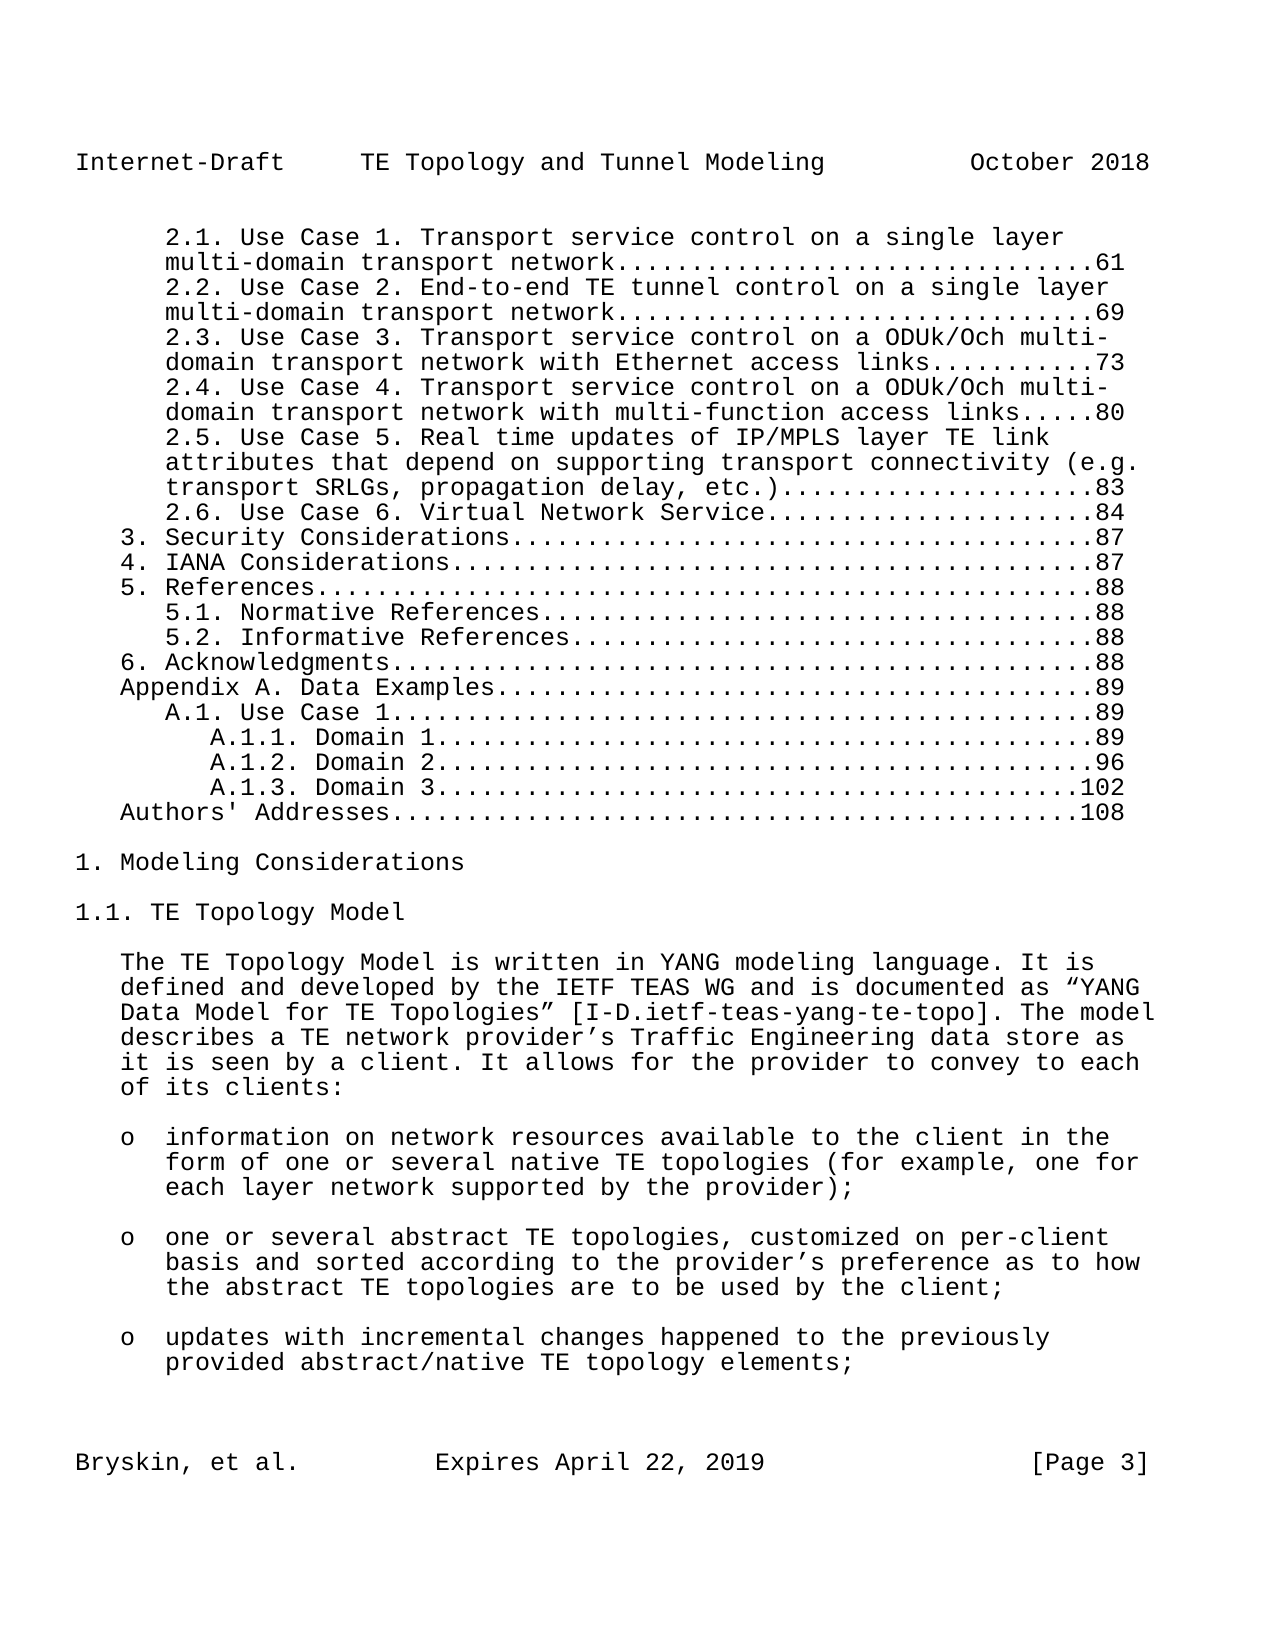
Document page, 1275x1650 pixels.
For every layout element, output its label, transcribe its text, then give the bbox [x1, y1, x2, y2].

text 5.1. Normative References 88 [165, 600, 1158, 625]
text 3. Security Considerations 87 [120, 525, 1158, 550]
text A.1.2. Domain 2 96 [210, 750, 1158, 775]
list one or several abstract TE topologies, customized on per-client basis and sorted according to the provider’s preference as to how the abstract TE topologies are to be used by the client; [120, 1225, 1158, 1300]
text Authors' Addresses 108 [120, 800, 1158, 825]
list updates with incremental changes happened to the previously provided abstract/native TE topology elements; [120, 1325, 1158, 1375]
text 5. References 88 [120, 575, 1158, 600]
text The TE Topology Model is written in YANG modeling language. It is defined and developed by the IETF TEAS WG and is documented as “YANG Data Model for TE Topologies” [I-D.ietf-teas-yang-te-topo]. The model describes a TE network provider’s Traffic Engineering data store as it is seen by a client. It allows for the provider to convey to each of its clients: [120, 950, 1158, 1100]
text A.1. Use Case 1 89 [165, 700, 1158, 725]
text A.1.3. Domain 3 102 [210, 775, 1158, 800]
text Appendix A. Data Examples 89 [120, 675, 1158, 700]
text A.1.1. Domain 1 89 [210, 725, 1158, 750]
list information on network resources available to the client in the form of one or several native TE topologies (for example, one for each layer network supported by the provider); [120, 1125, 1158, 1200]
text 2.5. Use Case 5. Real time updates of IP/MPLS layer TE link attributes that depend on supporting transport connectivity (e.g. transport SRLGs, propagation delay, etc.) 83 [165, 425, 1158, 500]
text 5.2. Informative References 88 [165, 625, 1158, 650]
subtitle TE Topology Model [75, 900, 1158, 925]
text 2.3. Use Case 3. Transport service control on a ODUk/Och multi-domain transport network with Ethernet access links 73 [165, 325, 1158, 375]
text 4. IANA Considerations 87 [120, 550, 1158, 575]
text 2.2. Use Case 2. End-to-end TE tunnel control on a single layer multi-domain transport network 69 [165, 275, 1158, 325]
text 2.6. Use Case 6. Virtual Network Service 84 [165, 500, 1158, 525]
text 2.1. Use Case 1. Transport service control on a single layer multi-domain transport network 61 [165, 225, 1158, 275]
text 6. Acknowledgments 88 [120, 650, 1158, 675]
text 2.4. Use Case 4. Transport service control on a ODUk/Och multi-domain transport network with multi-function access links 80 [165, 375, 1158, 425]
subtitle Modeling Considerations [75, 850, 1158, 875]
